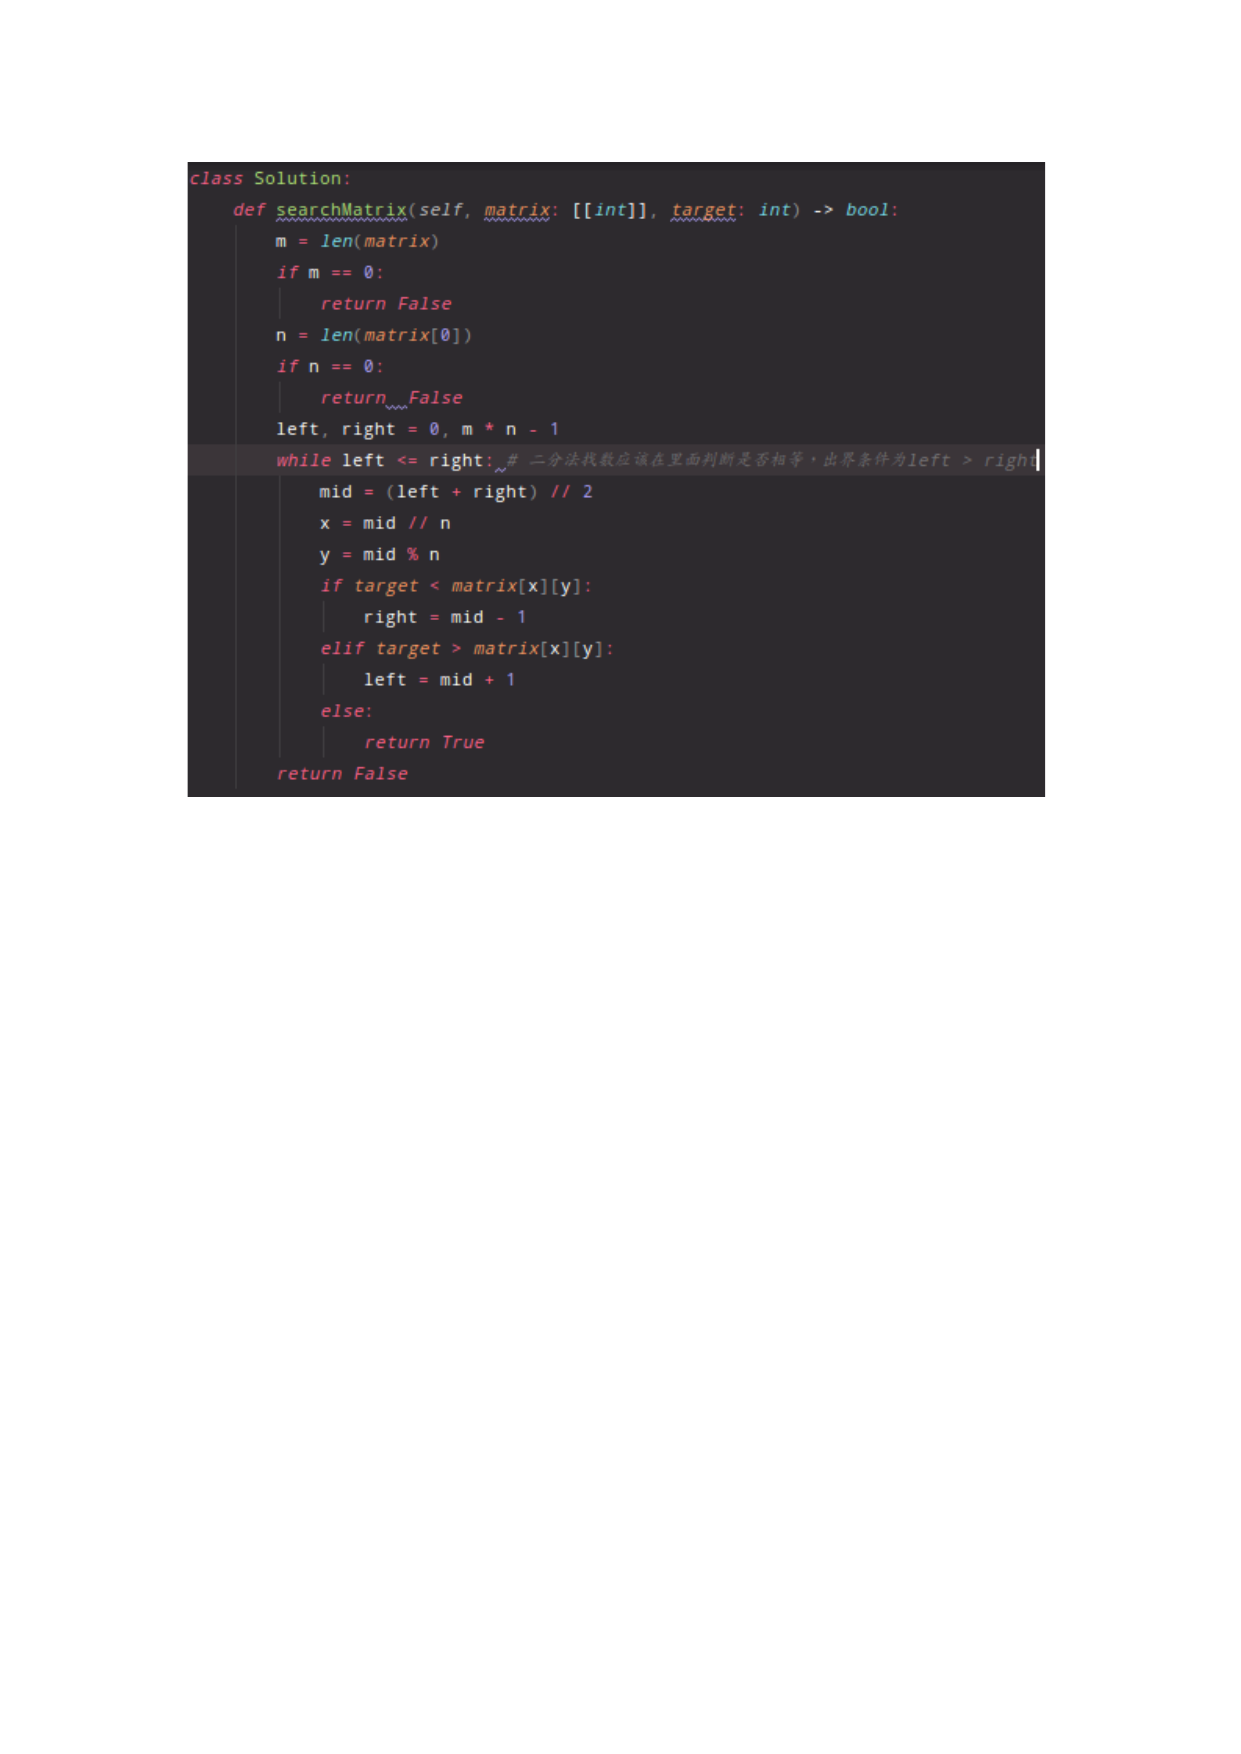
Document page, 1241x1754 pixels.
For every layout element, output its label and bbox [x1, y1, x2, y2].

picture [187, 162, 1046, 797]
